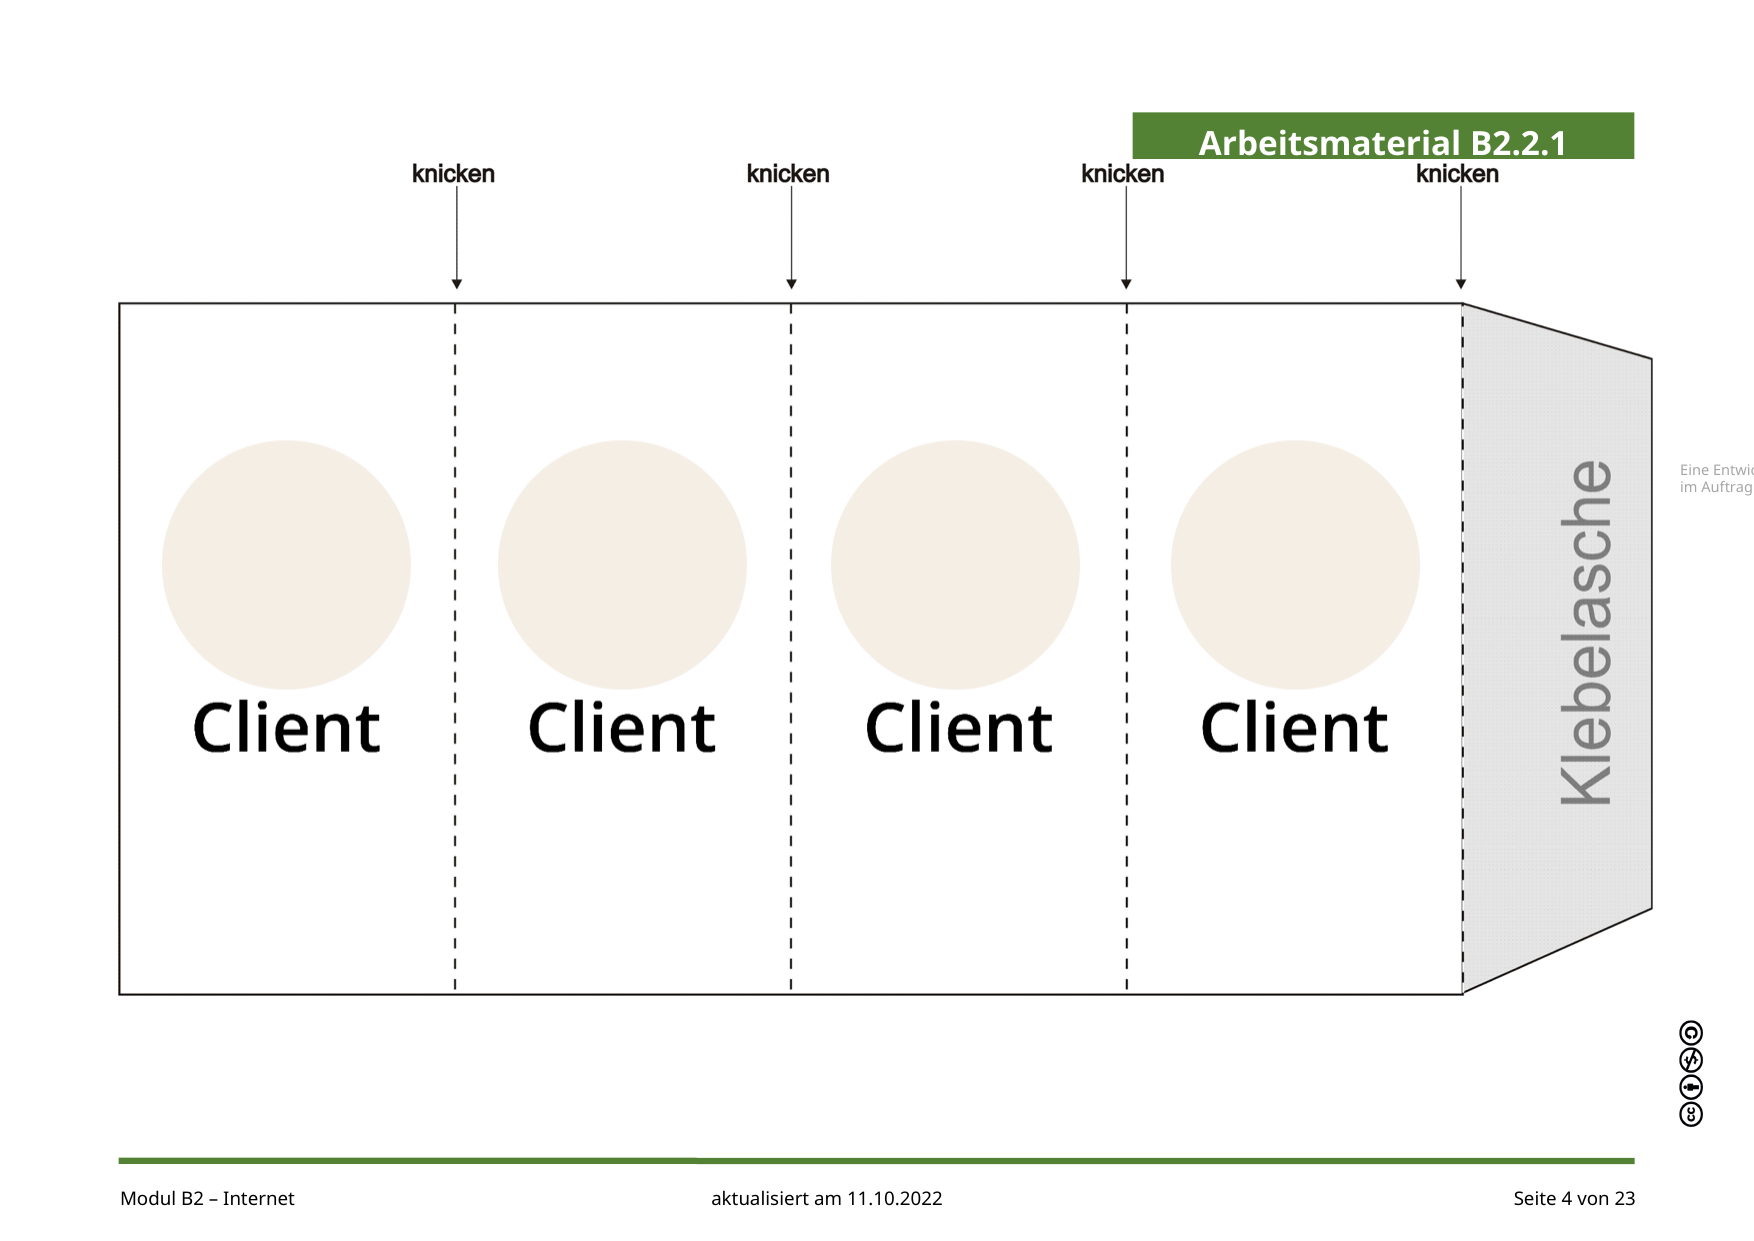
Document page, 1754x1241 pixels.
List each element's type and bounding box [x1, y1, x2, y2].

picture [118, 159, 1653, 996]
picture [1680, 1021, 1703, 1127]
